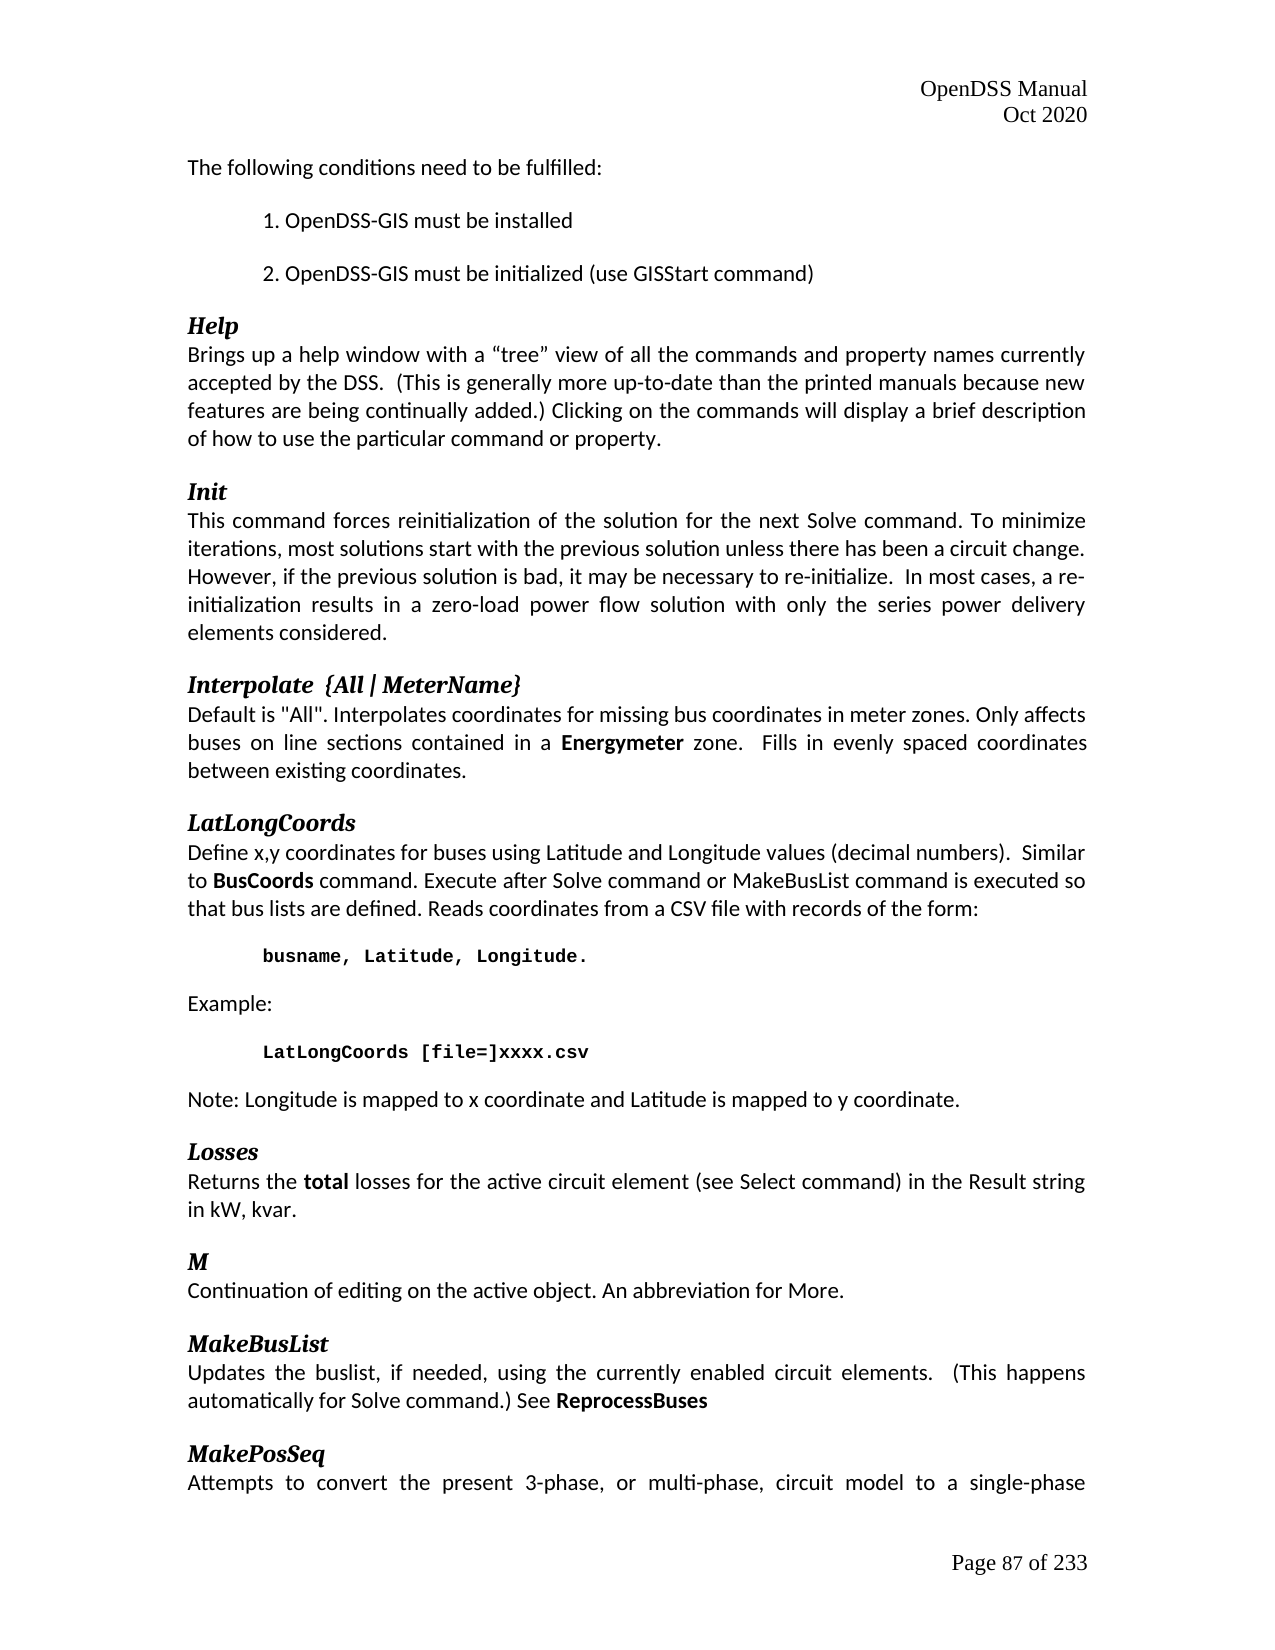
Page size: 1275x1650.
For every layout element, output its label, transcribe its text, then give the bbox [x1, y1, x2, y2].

text Note: Longitude is mapped to x coordinate and Latitude is mapped to y coordinate. [187, 1085, 1087, 1113]
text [187, 1468, 1087, 1496]
text 1. OpenDSS-GIS must be installed [262, 206, 1087, 234]
text Updates the buslist, if needed, using the currently enabled circuit elements. (This happens automatically for Solve command.) See ReprocessBuses [187, 1358, 1087, 1414]
subtitle MakeBusList [187, 1330, 1087, 1358]
text The following conditions need to be fulfilled: [187, 153, 1087, 181]
text This command forces reinitialization of the solution for the next Solve command. To minimize iterations, most solutions start with the previous solution unless there has been a circuit change. However, if the previous solution is bad, it may be necessary to re-initialize. In most cases, a re-initialization results in a zero-load power flow solution with only the series power delivery elements considered. [187, 506, 1087, 646]
subtitle Interpolate {All | MeterName} [187, 671, 1087, 700]
text Continuation of editing on the active object. An abbreviation for More. [187, 1277, 1087, 1305]
text busname, Latitude, Longitude. [262, 947, 1087, 968]
text LatLongCoords [file=]xxxx.csv [262, 1043, 1087, 1085]
text Returns the total losses for the active circuit element (see Select command) in the Result string in kW, kvar. [187, 1167, 1087, 1223]
subtitle M [187, 1248, 1087, 1277]
subtitle LatLongCoords [187, 809, 1087, 838]
text 2. OpenDSS-GIS must be initialized (use GISStart command) [262, 259, 1087, 287]
subtitle MakePosSeq [187, 1439, 1087, 1468]
text Define x,y coordinates for buses using Latitude and Longitude values (decimal numbers). Similar to BusCoords command. Execute after Solve command or MakeBusList command is executed so that bus lists are defined. Reads coordinates from a CSV file with records of the form: [187, 838, 1087, 922]
subtitle Losses [187, 1138, 1087, 1167]
subtitle Help [187, 312, 1087, 341]
subtitle Init [187, 478, 1087, 506]
text Example: [187, 989, 1087, 1018]
text Default is "All". Interpolates coordinates for missing bus coordinates in meter zones. Only affects buses on line sections contained in a Energymeter zone. Fills in evenly spaced coordinates between existing coordinates. [187, 700, 1087, 784]
text Brings up a help window with a “tree” view of all the commands and property names currently accepted by the DSS. (This is generally more up-to-date than the printed manuals because new features are being continually added.) Clicking on the commands will display a brief description of how to use the particular command or property. [187, 341, 1087, 453]
